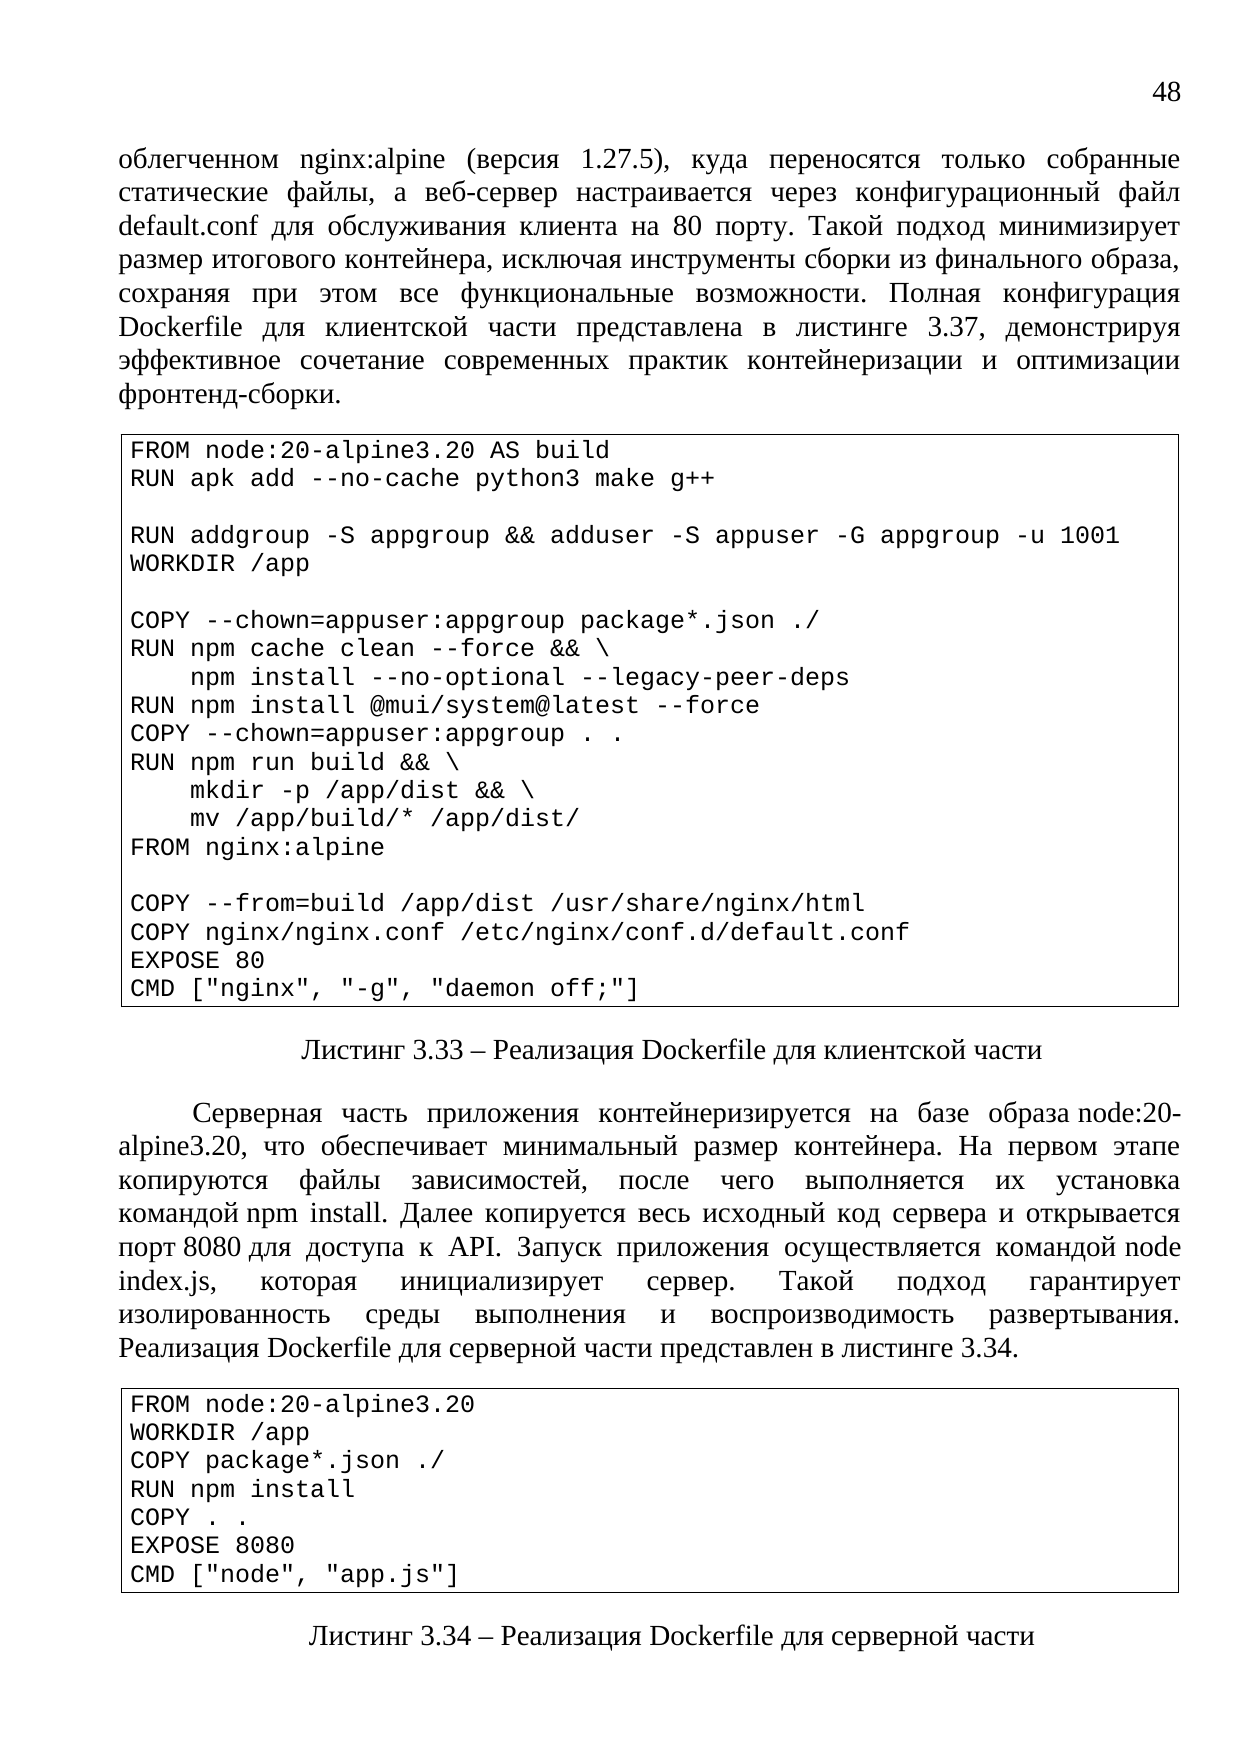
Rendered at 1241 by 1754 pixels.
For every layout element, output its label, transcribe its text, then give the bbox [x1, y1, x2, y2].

text FROM node:20-alpine3.20 AS build [122, 435, 1178, 463]
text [118, 141, 1181, 409]
text npm install --no-optional --legacy-peer-deps [122, 661, 1178, 689]
text RUN npm install [122, 1473, 1178, 1502]
text COPY package*.json ./ [122, 1445, 1178, 1473]
text CMD ["nginx", "-g", "daemon off;"] [122, 973, 1178, 1006]
text COPY --chown=appuser:appgroup . . [122, 718, 1178, 746]
text Листинг 3.33 – Реализация Dockerfile для клиентской части [118, 1032, 1181, 1066]
text RUN npm run build && \ [122, 746, 1178, 774]
text mv /app/build/* /app/dist/ [122, 803, 1178, 831]
text COPY . . [122, 1502, 1178, 1530]
text FROM nginx:alpine [122, 831, 1178, 862]
text RUN addgroup -S appgroup && adduser -S appuser -G appgroup -u 1001 [122, 519, 1178, 548]
text COPY --chown=appuser:appgroup package*.json ./ [122, 604, 1178, 633]
text COPY nginx/nginx.conf /etc/nginx/conf.d/default.conf [122, 916, 1178, 944]
text EXPOSE 80 [122, 944, 1178, 973]
text COPY --from=build /app/dist /usr/share/nginx/html [122, 888, 1178, 916]
text WORKDIR /app [122, 548, 1178, 579]
text WORKDIR /app [122, 1417, 1178, 1445]
text CMD ["node", "app.js"] [122, 1558, 1178, 1592]
text FROM node:20-alpine3.20 [122, 1389, 1178, 1417]
text EXPOSE 8080 [122, 1530, 1178, 1558]
text mkdir -p /app/dist && \ [122, 774, 1178, 803]
text RUN apk add --no-cache python3 make g++ [122, 463, 1178, 494]
text RUN npm cache clean --force && \ [122, 633, 1178, 661]
text Серверная часть приложения контейнеризируется на базе образа node:20-alpine3.20, что обеспечивает минимальный размер контейнера. На первом этапе копируются файлы зависимостей, после чего выполняется их установка командой npm install. Далее копируется весь исходный код сервера и открывается порт 8080 для доступа к API. Запуск приложения осуществляется командой node index.js, которая инициализирует сервер. Такой подход гарантирует изолированность среды выполнения и воспроизводимость развертывания. Реализация Dockerfile для серверной части представлен в листинге 3.34. [118, 1095, 1181, 1363]
text Листинг 3.34 – Реализация Dockerfile для серверной части [118, 1618, 1181, 1651]
text RUN npm install @mui/system@latest --force [122, 689, 1178, 718]
